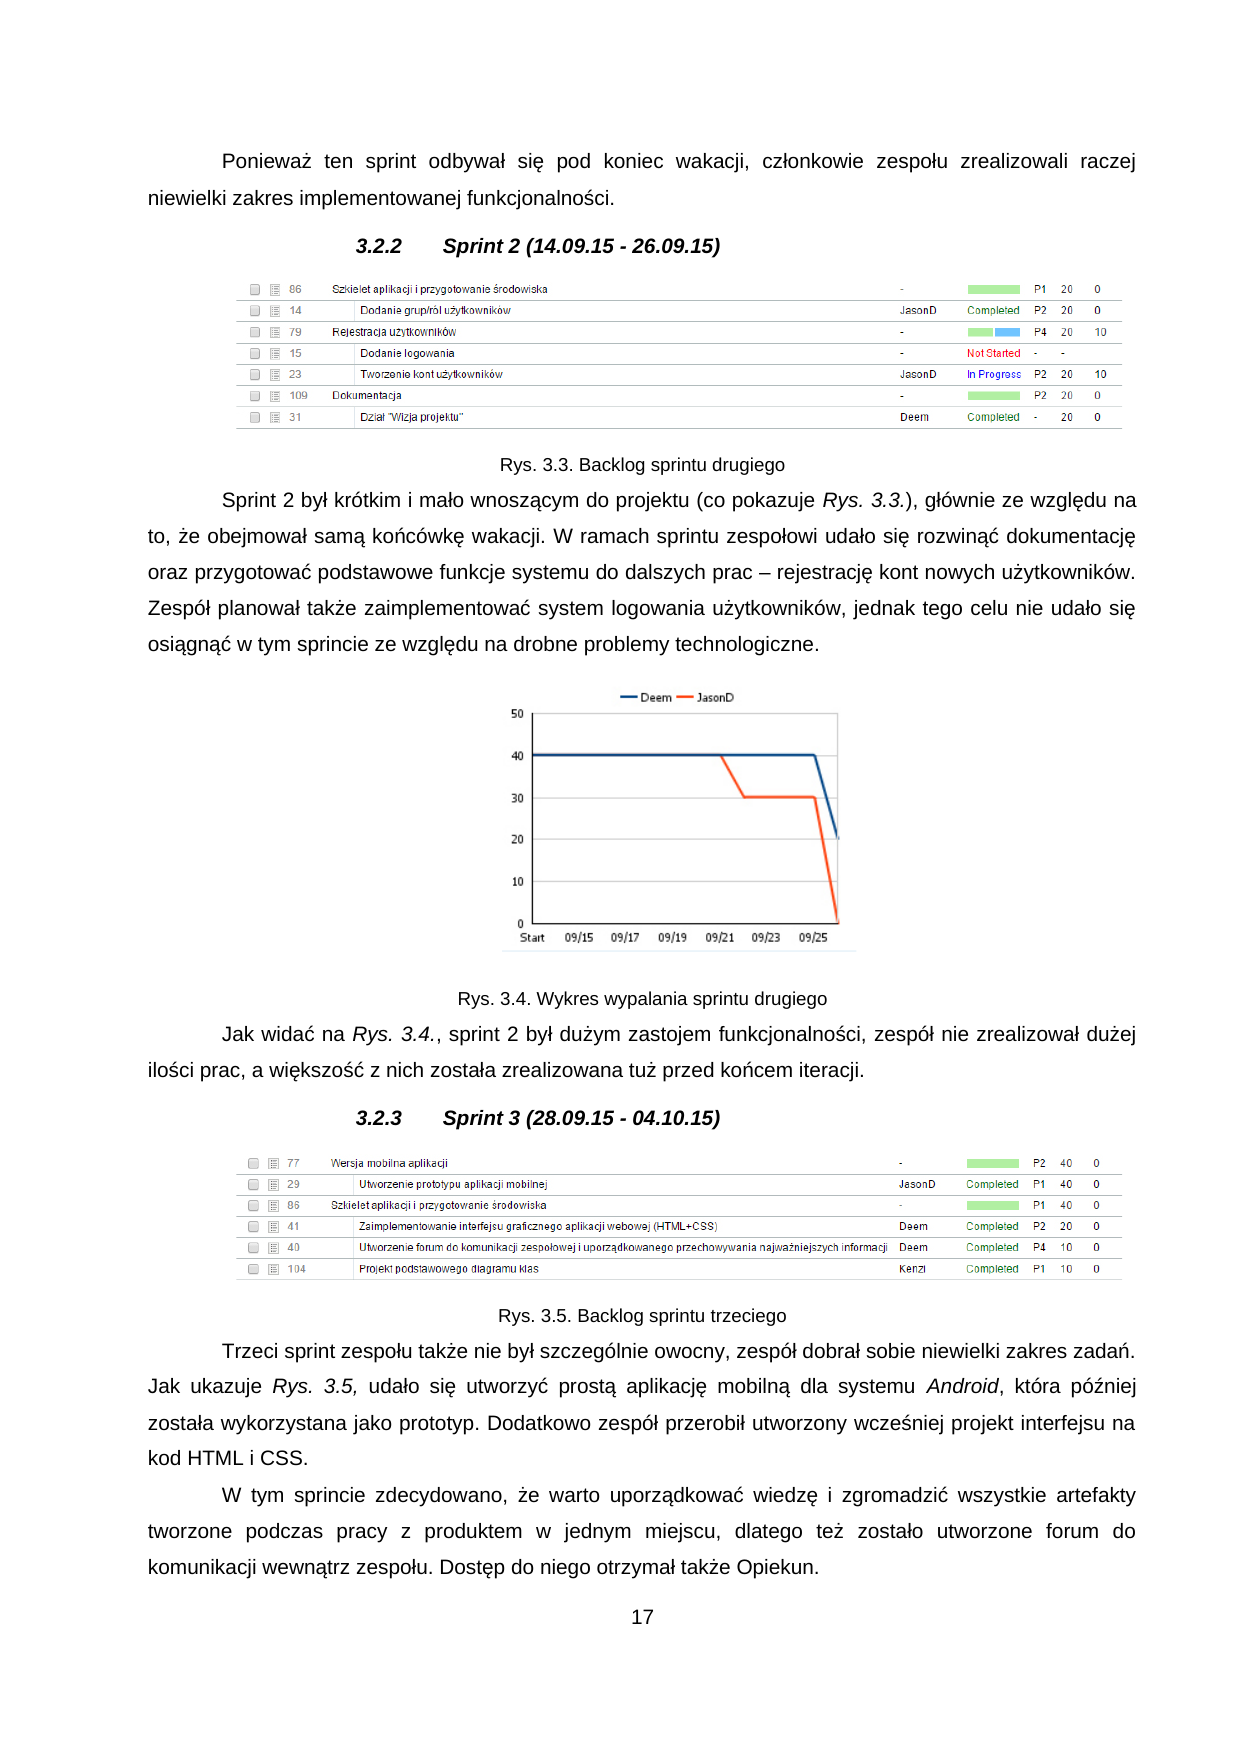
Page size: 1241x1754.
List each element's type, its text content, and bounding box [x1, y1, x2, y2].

text Ponieważ ten sprint odbywał się pod koniec wakacji, członkowie zespołu zrealizowali raczej niewielki zakres implementowanej funkcjonalności. [148, 149, 1137, 209]
picture [502, 668, 857, 963]
subtitle Sprint 2 (14.09.15 - 26.09.15) [282, 234, 1137, 258]
picture [236, 282, 1123, 430]
picture [236, 1154, 1123, 1280]
subtitle Sprint 3 (28.09.15 - 04.10.15) [282, 1106, 1137, 1130]
text W tym sprincie zdecydowano, że warto uporządkować wiedzę i zgromadzić wszystkie artefakty tworzone podczas pracy z produktem w jednym miejscu, dlatego też zostało utworzone forum do komunikacji wewnątrz zespołu. Dostęp do niego otrzymał także Opiekun. [148, 1483, 1137, 1579]
